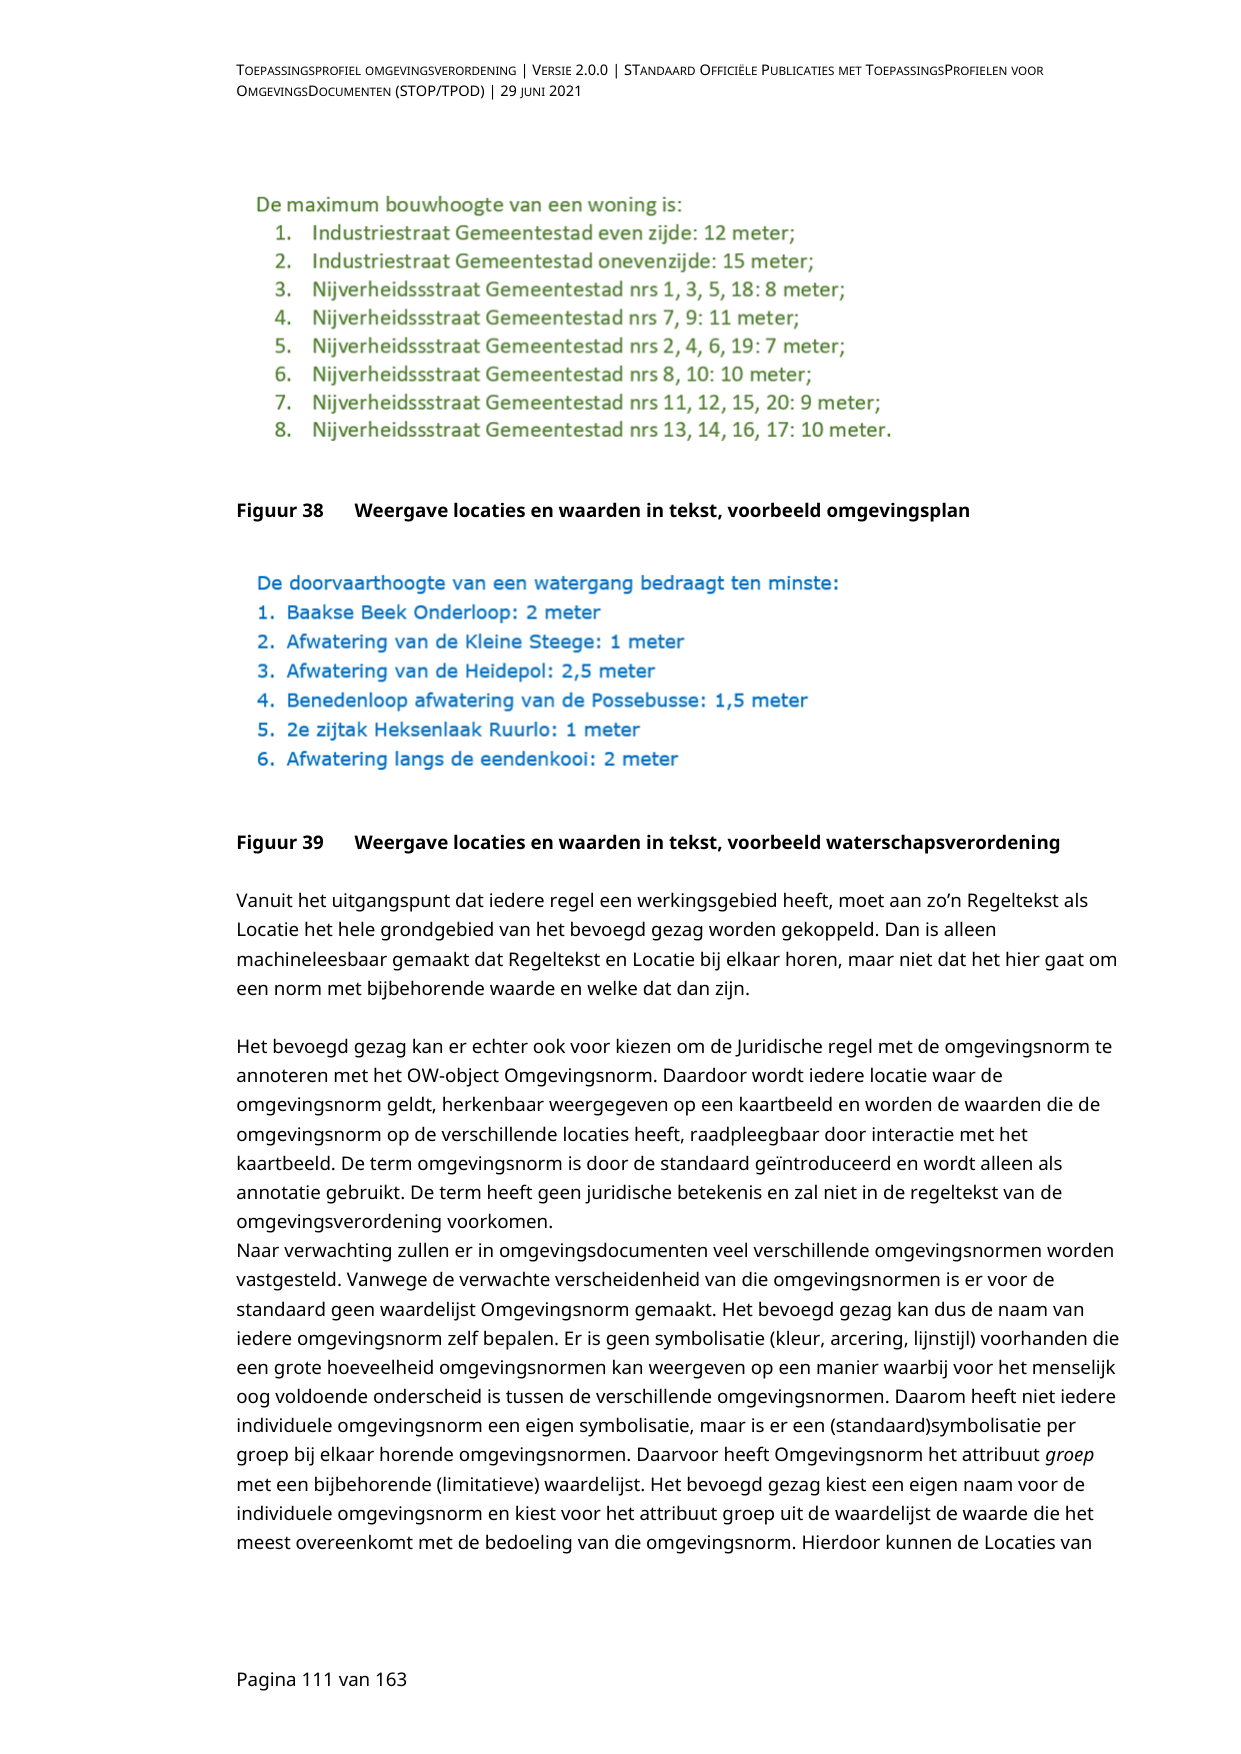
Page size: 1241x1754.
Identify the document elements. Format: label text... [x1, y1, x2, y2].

text Het bevoegd gezag kan er echter ook voor kiezen om de Juridische regel met de omgevingsnorm te annoteren met het OW-object Omgevingsnorm. Daardoor wordt iedere locatie waar de omgevingsnorm geldt, herkenbaar weergegeven op een kaartbeeld en worden de waarden die de omgevingsnorm op de verschillende locaties heeft, raadpleegbaar door interactie met het kaartbeeld. De term omgevingsnorm is door de standaard geïntroduceerd en wordt alleen als annotatie gebruikt. De term heeft geen juridische betekenis en zal niet in de regeltekst van de omgevingsverordening voorkomen. [236, 1030, 1122, 1234]
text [236, 1234, 1122, 1555]
picture [236, 177, 910, 466]
text Vanuit het uitgangspunt dat iedere regel een werkingsgebied heeft, moet aan zo’n Regeltekst als Locatie het hele grondgebied van het bevoegd gezag worden gekoppeld. Dan is alleen machineleesbaar gemaakt dat Regeltekst en Locatie bij elkaar horen, maar niet dat het hier gaat om een norm met bijbehorende waarde en welke dat dan zijn. [236, 884, 1122, 1001]
text Weergave locaties en waarden in tekst, voorbeeld omgevingsplan [236, 494, 1122, 523]
text Weergave locaties en waarden in tekst, voorbeeld waterschapsverordening [236, 826, 1122, 855]
picture [236, 552, 871, 797]
